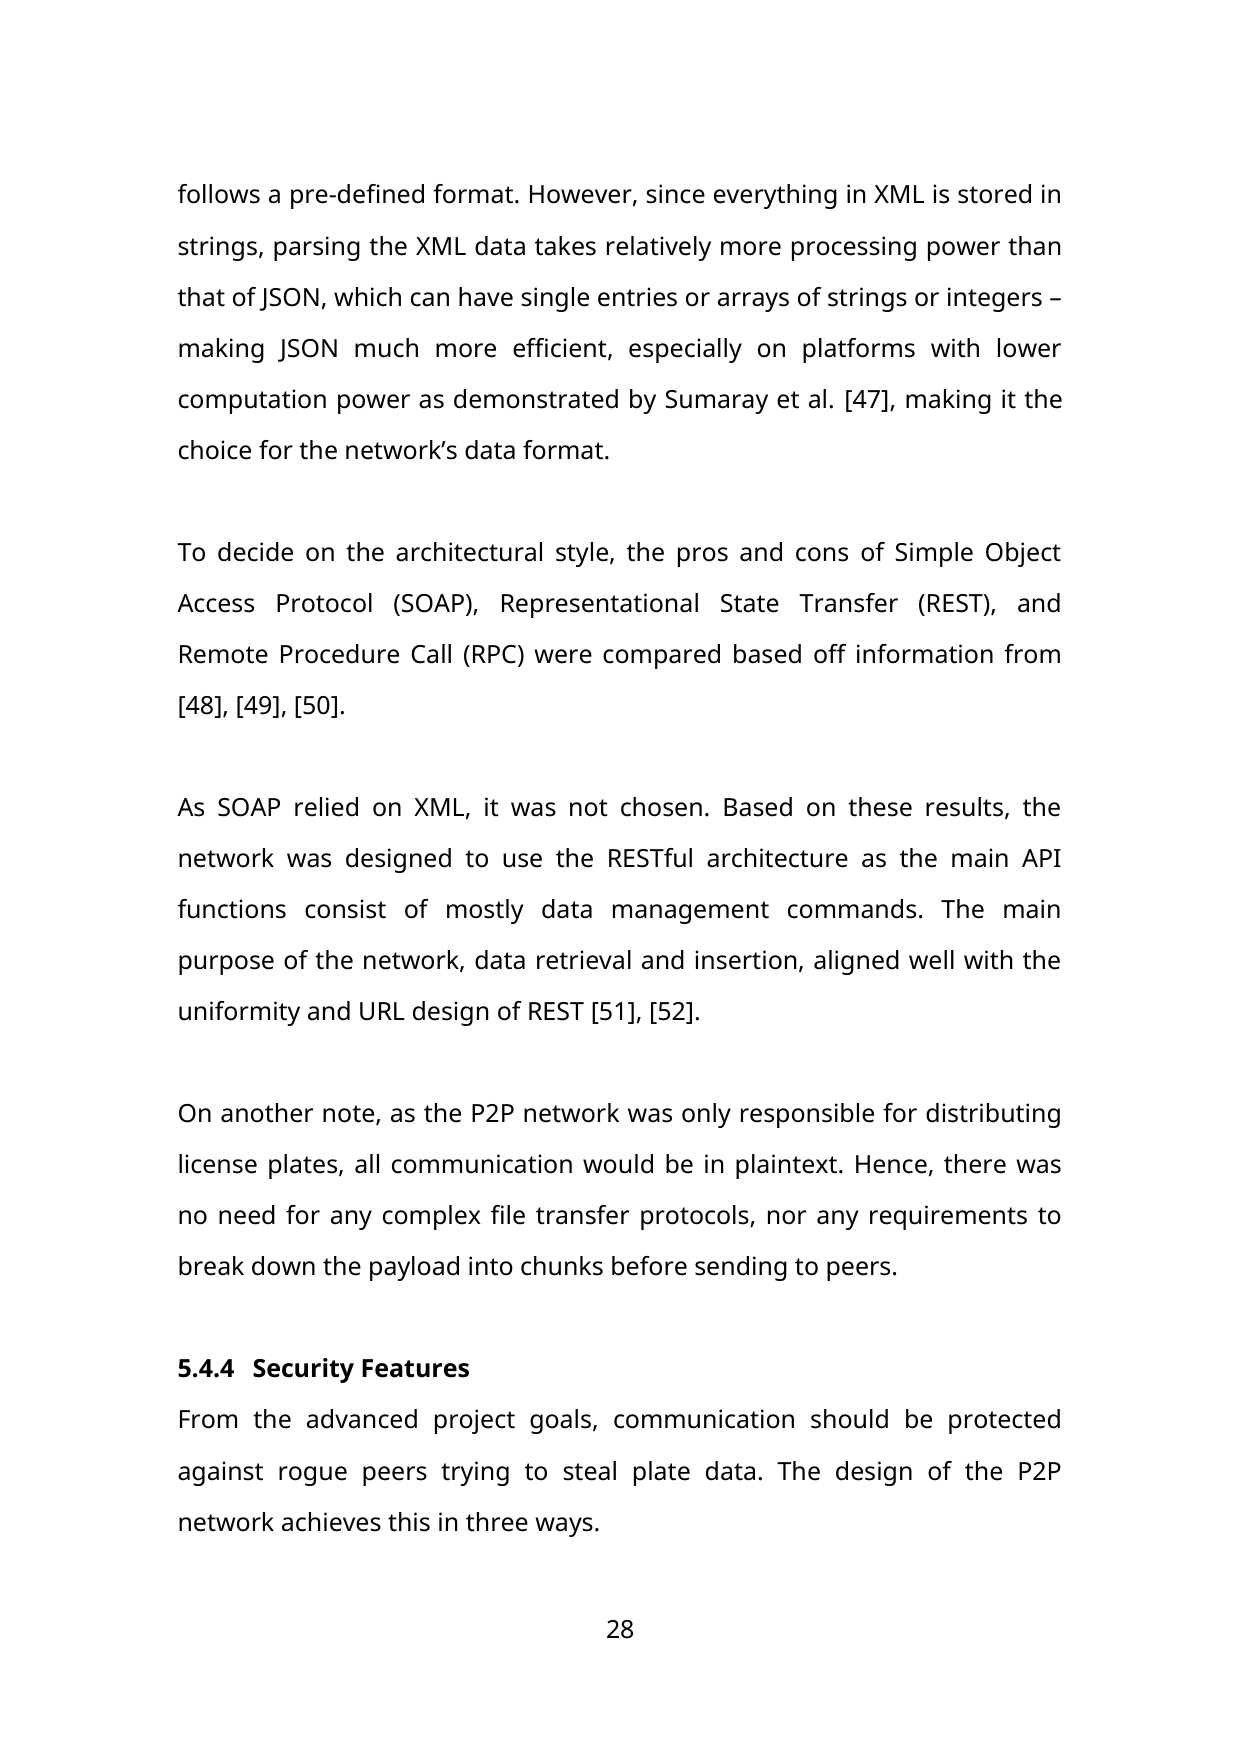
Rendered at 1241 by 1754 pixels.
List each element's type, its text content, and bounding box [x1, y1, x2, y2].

text On another note, as the P2P network was only responsible for distributing license plates, all communication would be in plaintext. Hence, there was no need for any complex file transfer protocols, nor any requirements to break down the payload into chunks before sending to peers. [177, 1096, 1063, 1283]
subtitle Security Features [177, 1351, 1063, 1385]
text As SOAP relied on XML, it was not chosen. Based on these results, the network was designed to use the RESTful architecture as the main API functions consist of mostly data management commands. The main purpose of the network, data retrieval and insertion, aligned well with the uniformity and URL design of REST [51], [52]. [177, 790, 1063, 1028]
text To decide on the architectural style, the pros and cons of Simple Object Access Protocol (SOAP), Representational State Transfer (REST), and Remote Procedure Call (RPC) were compared based off information from [48], [49], [50]. [177, 534, 1063, 722]
text From the advanced project goals, communication should be protected against rogue peers trying to steal plate data. The design of the P2P network achieves this in three ways. [177, 1402, 1063, 1538]
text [177, 177, 1063, 466]
